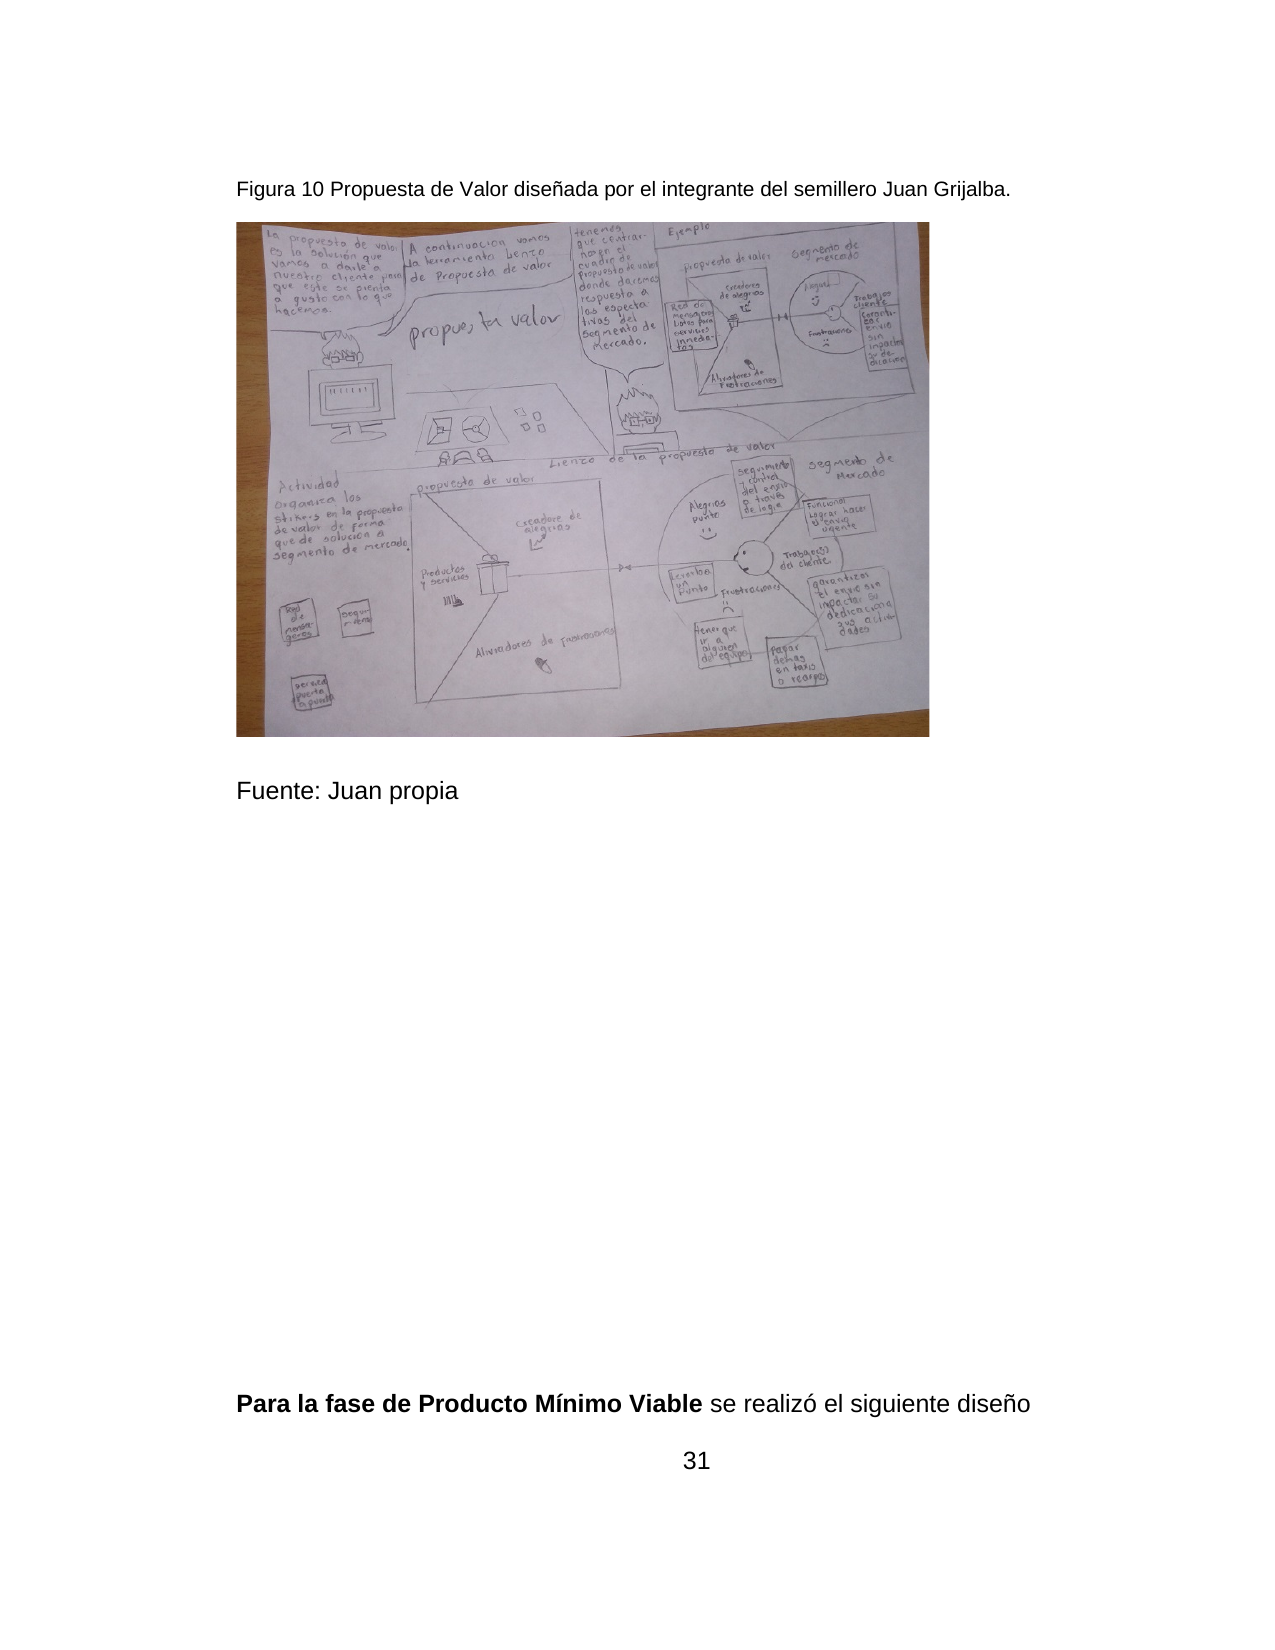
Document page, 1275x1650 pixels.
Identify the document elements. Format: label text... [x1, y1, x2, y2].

picture [236, 222, 930, 737]
text Para la fase de Producto Mínimo Viable se realizó el siguiente diseño [236, 1389, 1157, 1418]
text Figura 10 Propuesta de Valor diseñada por el integrante del semillero Juan Grijalba. [236, 177, 1157, 201]
text Fuente: Juan propia [236, 776, 1157, 805]
